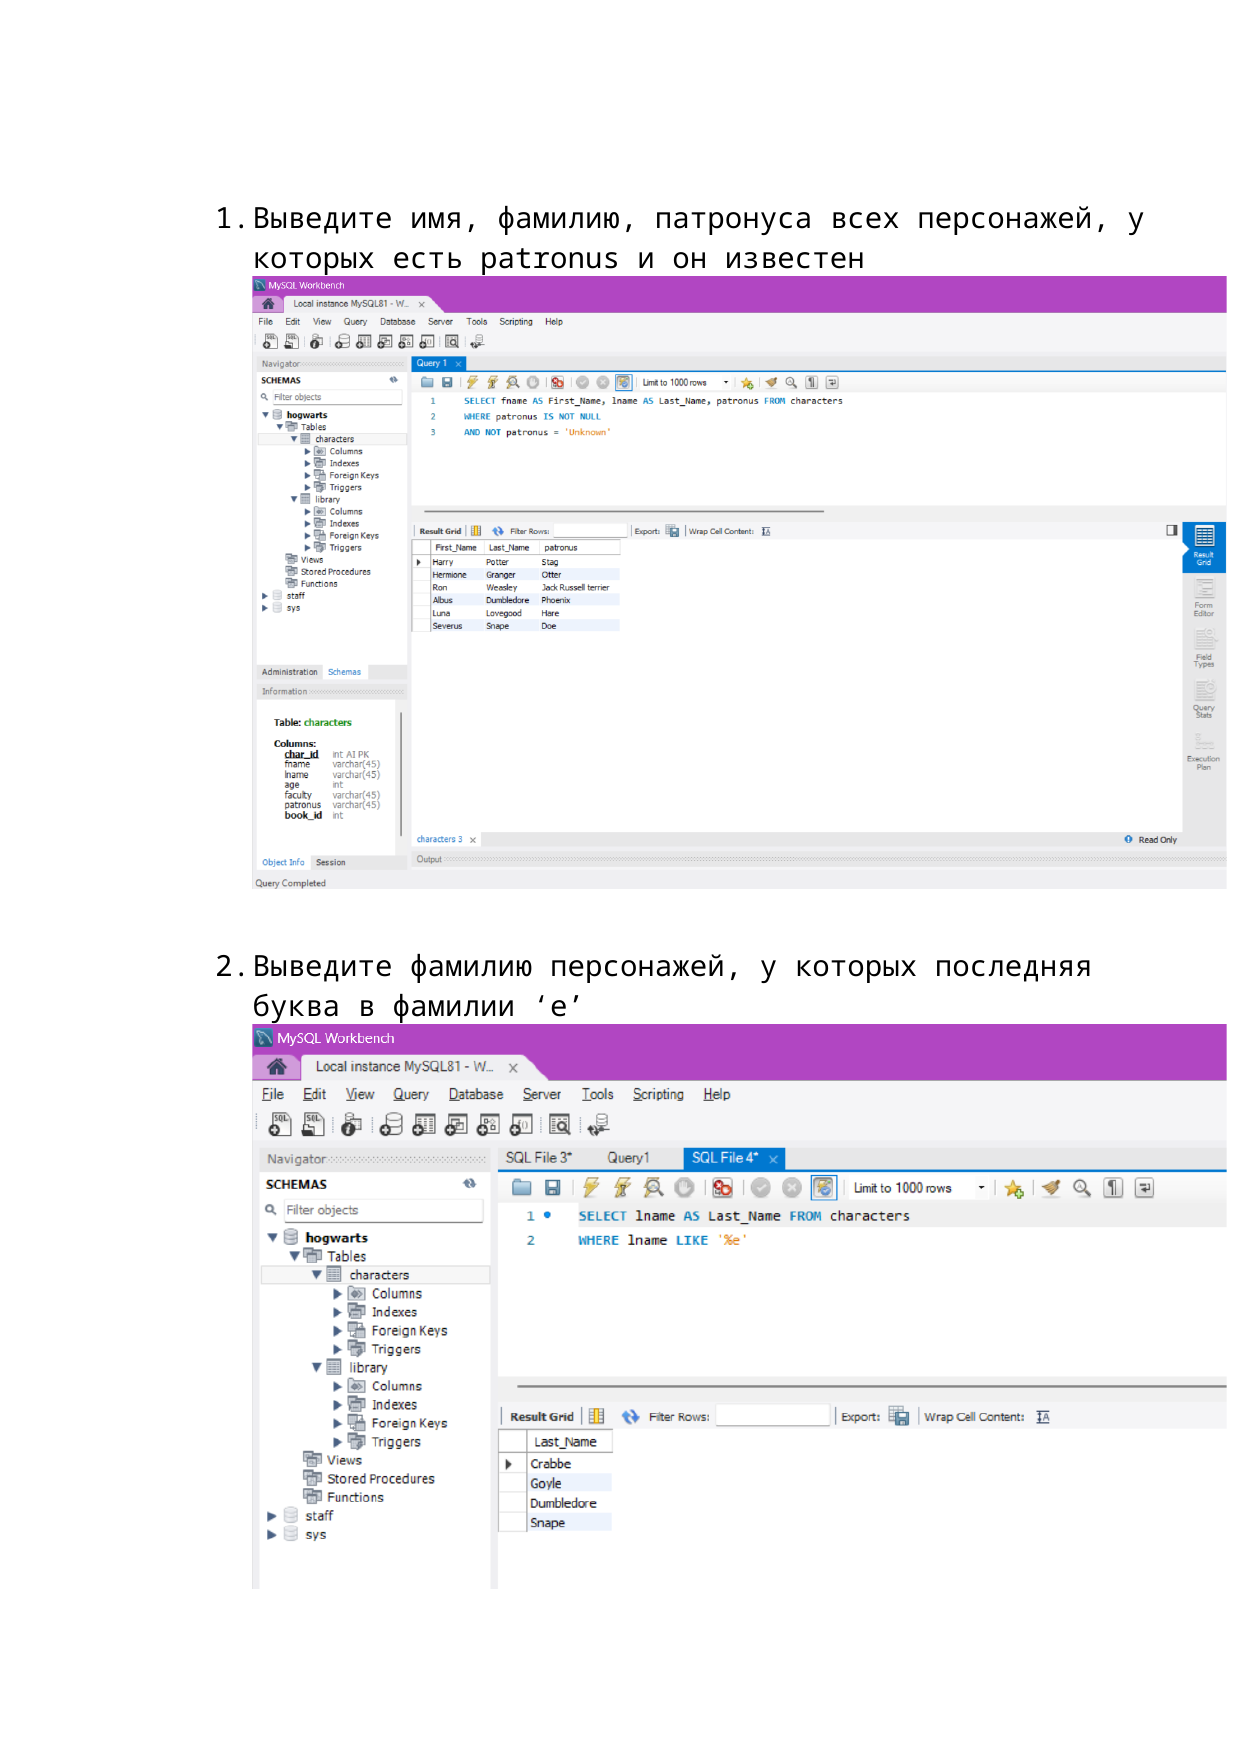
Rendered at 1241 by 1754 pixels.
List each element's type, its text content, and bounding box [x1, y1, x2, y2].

picture [252, 1024, 1227, 1589]
picture [252, 276, 1227, 889]
